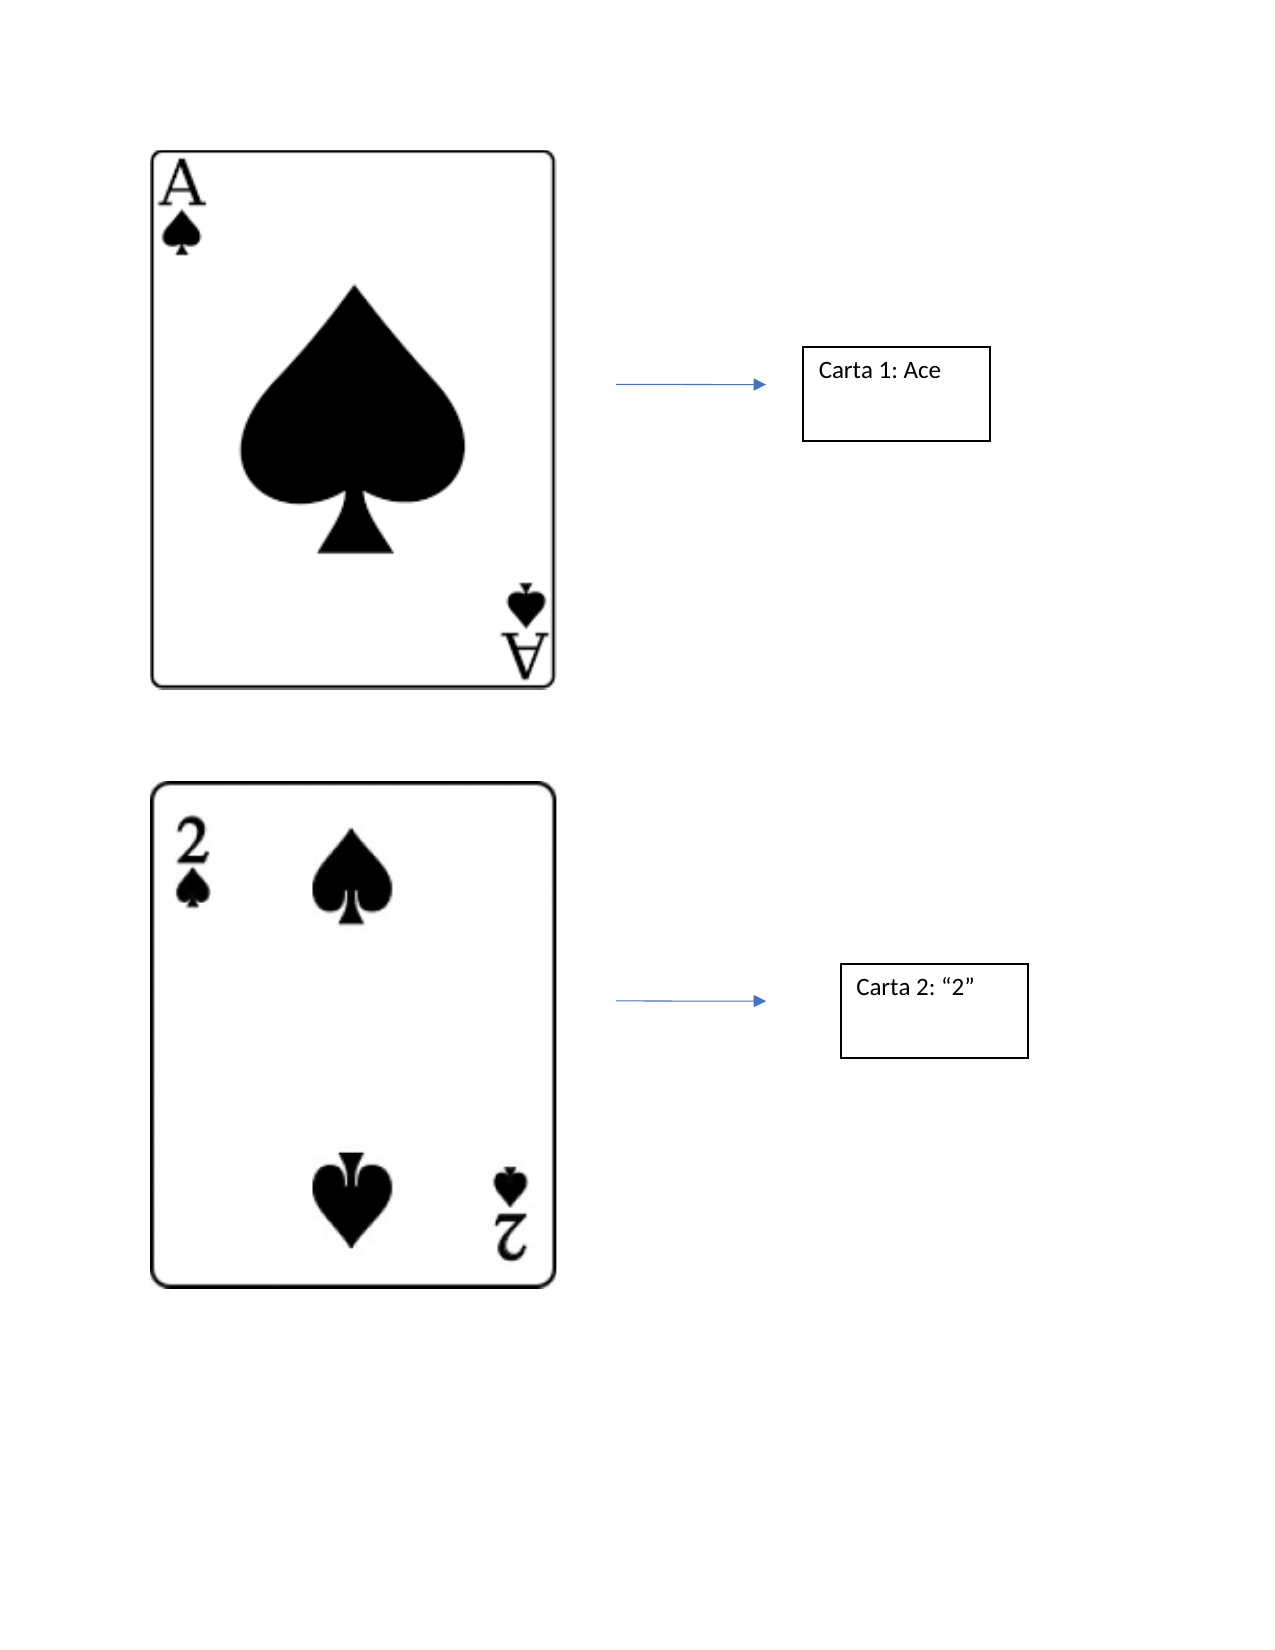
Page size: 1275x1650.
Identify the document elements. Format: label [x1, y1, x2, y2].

picture [150, 781, 557, 1289]
picture [150, 150, 557, 690]
